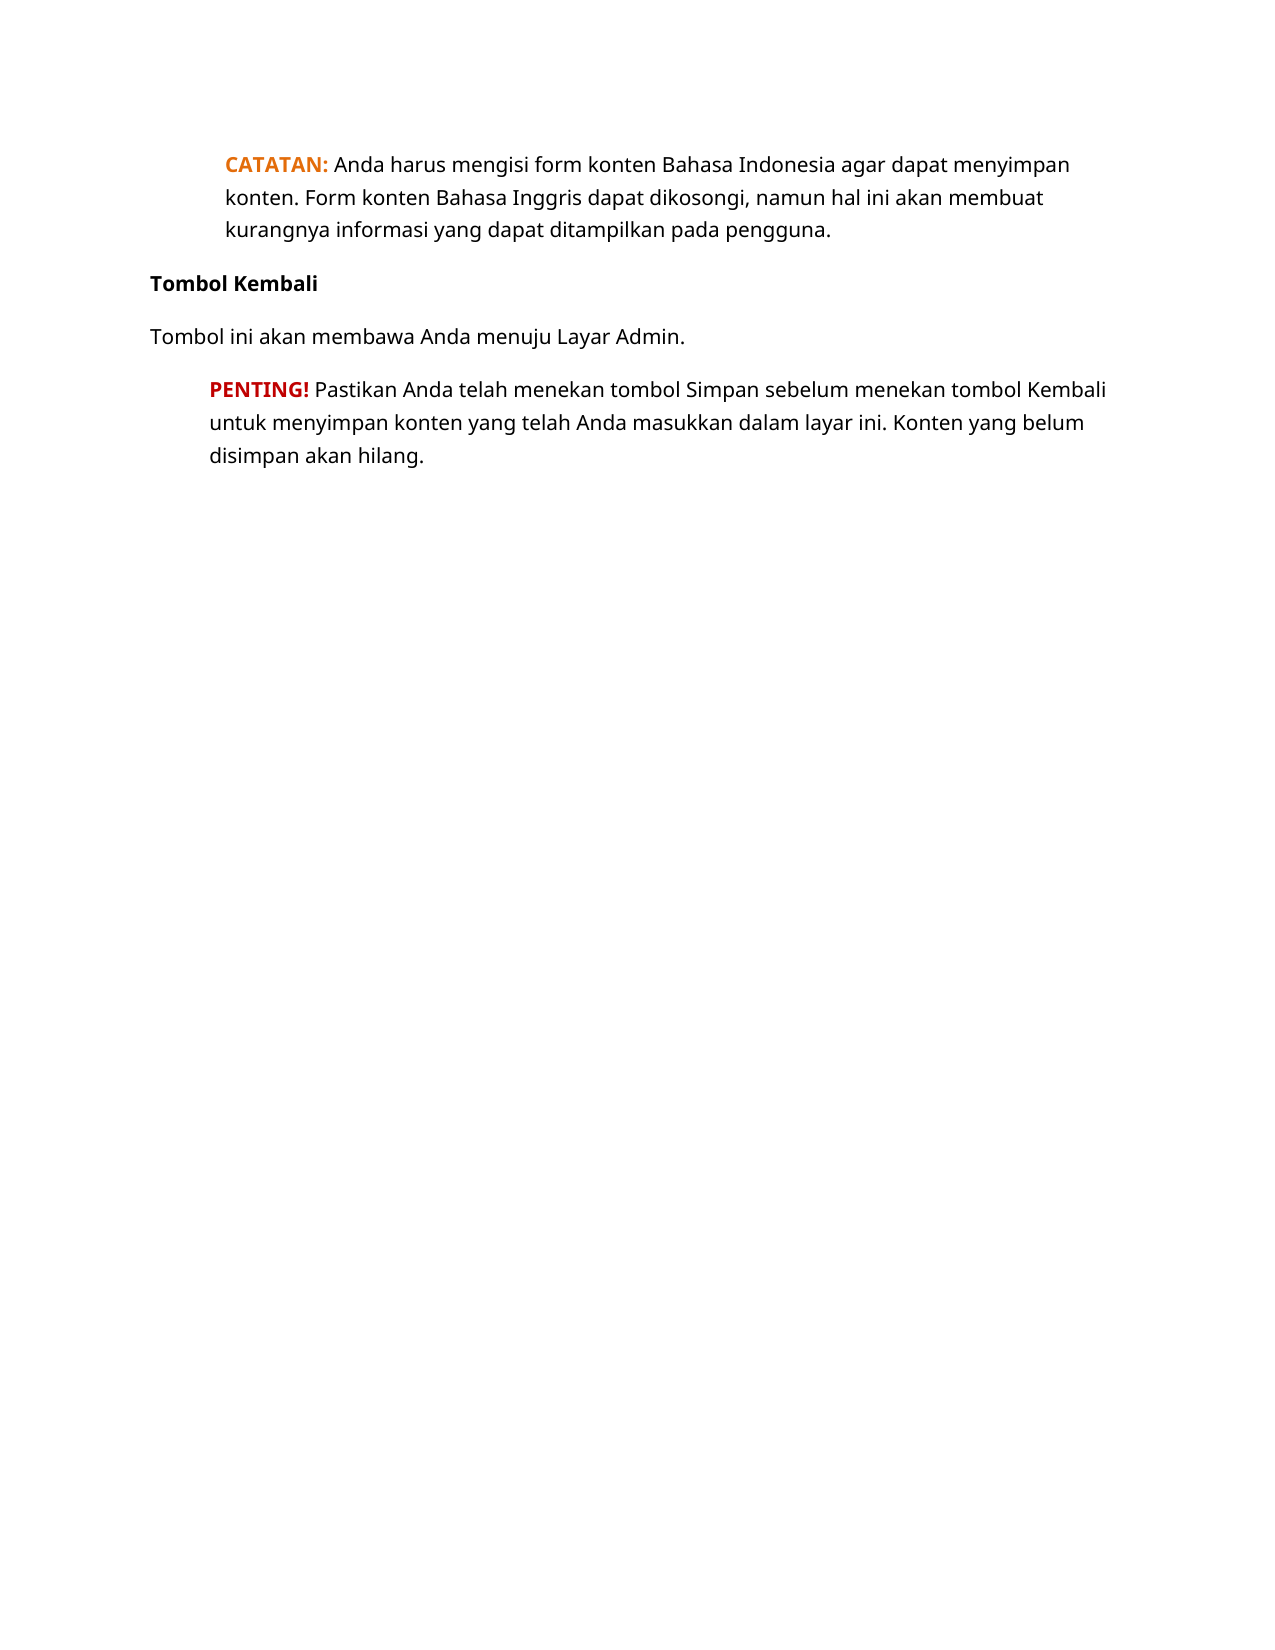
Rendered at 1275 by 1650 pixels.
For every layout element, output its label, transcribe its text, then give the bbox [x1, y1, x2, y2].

text PENTING! Pastikan Anda telah menekan tombol Simpan sebelum menekan tombol Kembali untuk menyimpan konten yang telah Anda masukkan dalam layar ini. Konten yang belum disimpan akan hilang. [209, 376, 1125, 469]
text CATATAN: Anda harus mengisi form konten Bahasa Indonesia agar dapat menyimpan konten. Form konten Bahasa Inggris dapat dikosongi, namun hal ini akan membuat kurangnya informasi yang dapat ditampilkan pada pengguna. [225, 150, 1125, 244]
text Tombol ini akan membawa Anda menuju Layar Admin. [150, 322, 1125, 351]
text Tombol Kembali [150, 269, 1125, 297]
